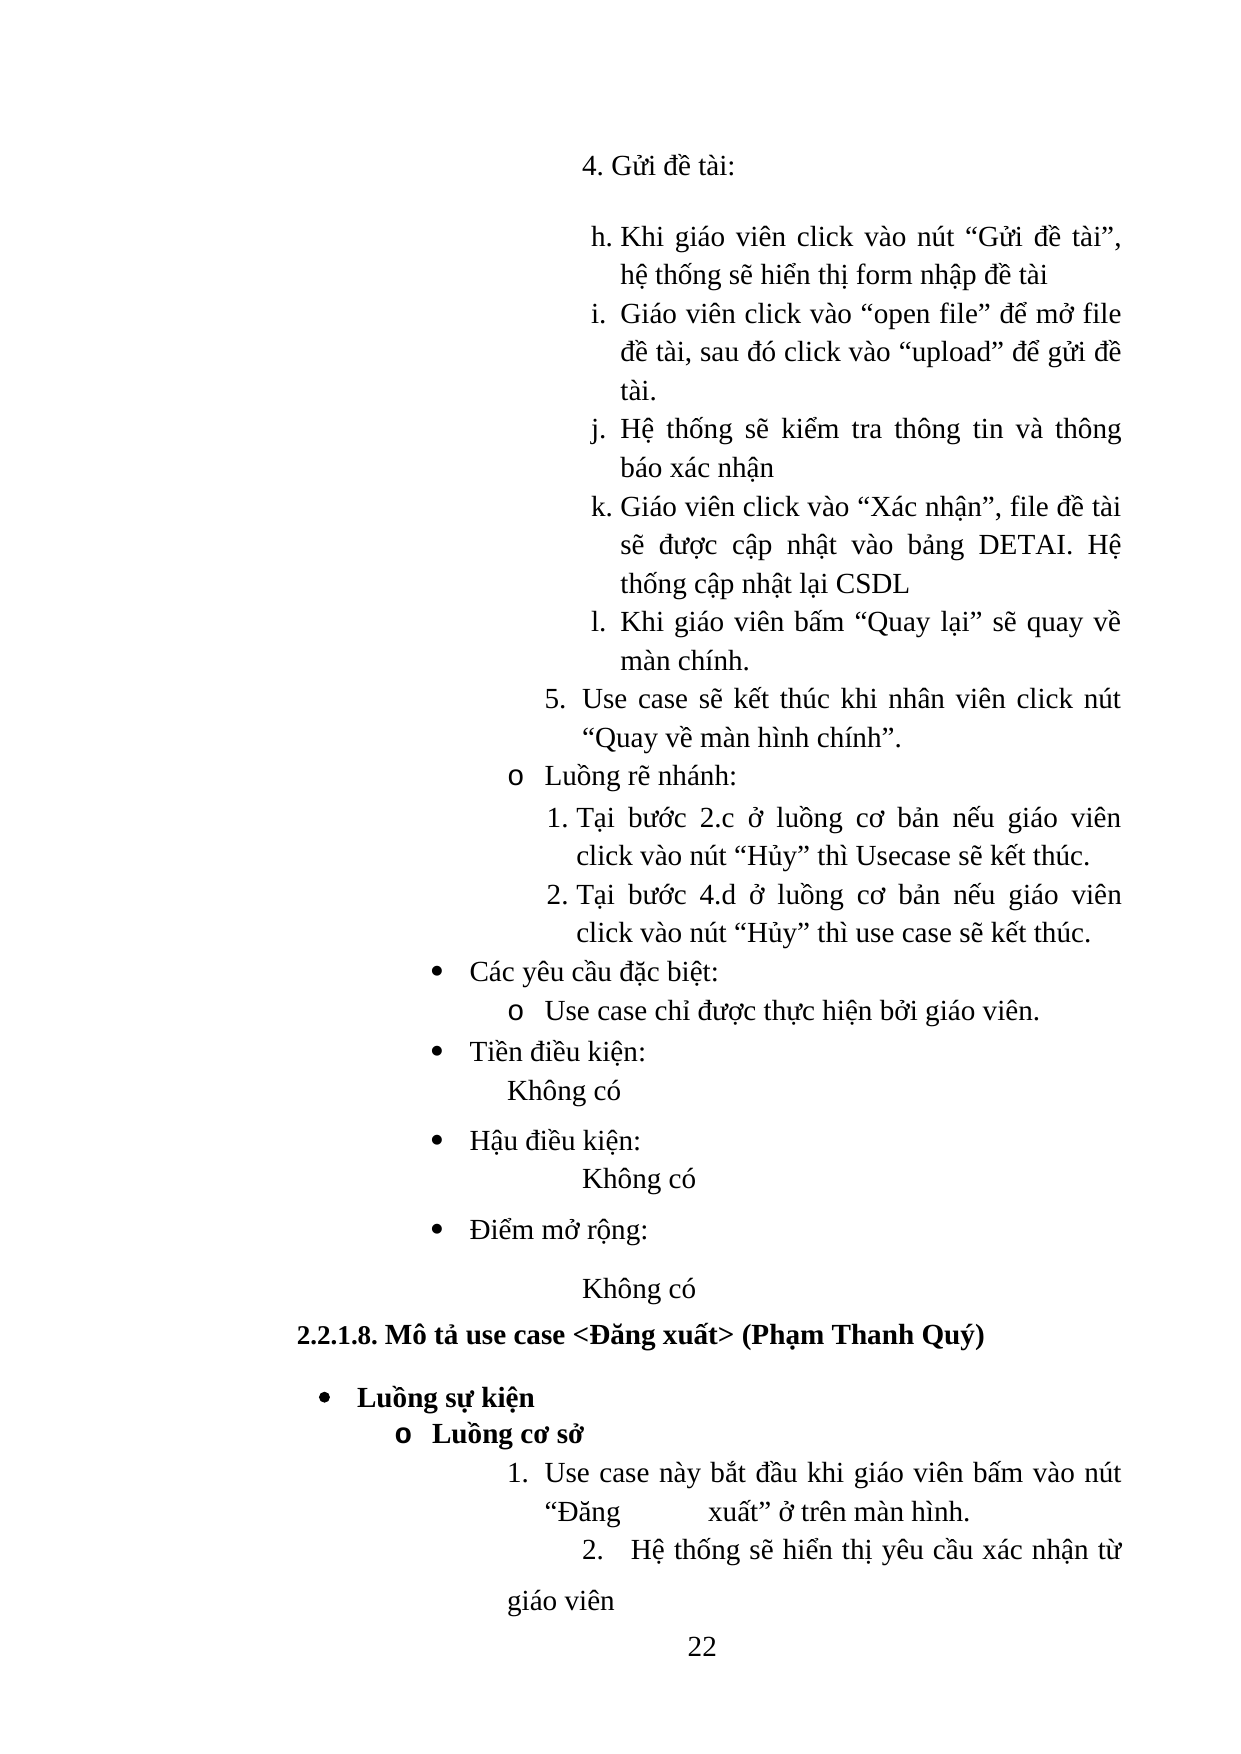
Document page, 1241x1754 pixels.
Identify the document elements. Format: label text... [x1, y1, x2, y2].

text 2. Hệ thống sẽ hiển thị yêu cầu xác nhận từ giáo viên [507, 1532, 1122, 1616]
list Use case chỉ được thực hiện bởi giáo viên. [507, 993, 1122, 1029]
list Tiền điều kiện: [432, 1034, 1122, 1068]
list Giáo viên click vào “open file” để mở file đề tài, sau đó click vào “upload” để gửi đề tài. [591, 296, 1122, 407]
list Điểm mở rộng: [432, 1212, 1122, 1246]
text 4. Gửi đề tài: [507, 148, 1122, 181]
list Luồng rẽ nhánh: [507, 758, 1122, 794]
subtitle Mô tả use case <Đăng xuất> (Phạm Thanh Quý) [222, 1317, 1122, 1351]
list Khi giáo viên bấm “Quay lại” sẽ quay về màn chính. [591, 604, 1122, 676]
list Hệ thống sẽ kiểm tra thông tin và thông báo xác nhận [591, 412, 1122, 484]
list Giáo viên click vào “Xác nhận”, file đề tài sẽ được cập nhật vào bảng DETAI. Hệ thống cập nhật lại CSDL [591, 489, 1122, 599]
list Không có [507, 1162, 1122, 1195]
list Không có [469, 1073, 1122, 1106]
list Khi giáo viên click vào nút “Gửi đề tài”, hệ thống sẽ hiển thị form nhập đề tài [591, 219, 1122, 291]
list Tại bước 4.d ở luồng cơ bản nếu giáo viên click vào nút “Hủy” thì use case sẽ kết thúc. [546, 877, 1122, 949]
list Use case này bắt đầu khi giáo viên bấm vào nút “Đăng xuất” ở trên màn hình. [507, 1455, 1122, 1527]
list Hậu điều kiện: [432, 1123, 1122, 1157]
text Không có [507, 1271, 1122, 1305]
list Luồng cơ sở [394, 1416, 1122, 1452]
list Các yêu cầu đặc biệt: [432, 954, 1122, 988]
list Luồng sự kiện [319, 1380, 1122, 1414]
list Tại bước 2.c ở luồng cơ bản nếu giáo viên click vào nút “Hủy” thì Usecase sẽ kết thúc. [546, 800, 1122, 872]
list Use case sẽ kết thúc khi nhân viên click nút “Quay về màn hình chính”. [544, 681, 1122, 753]
